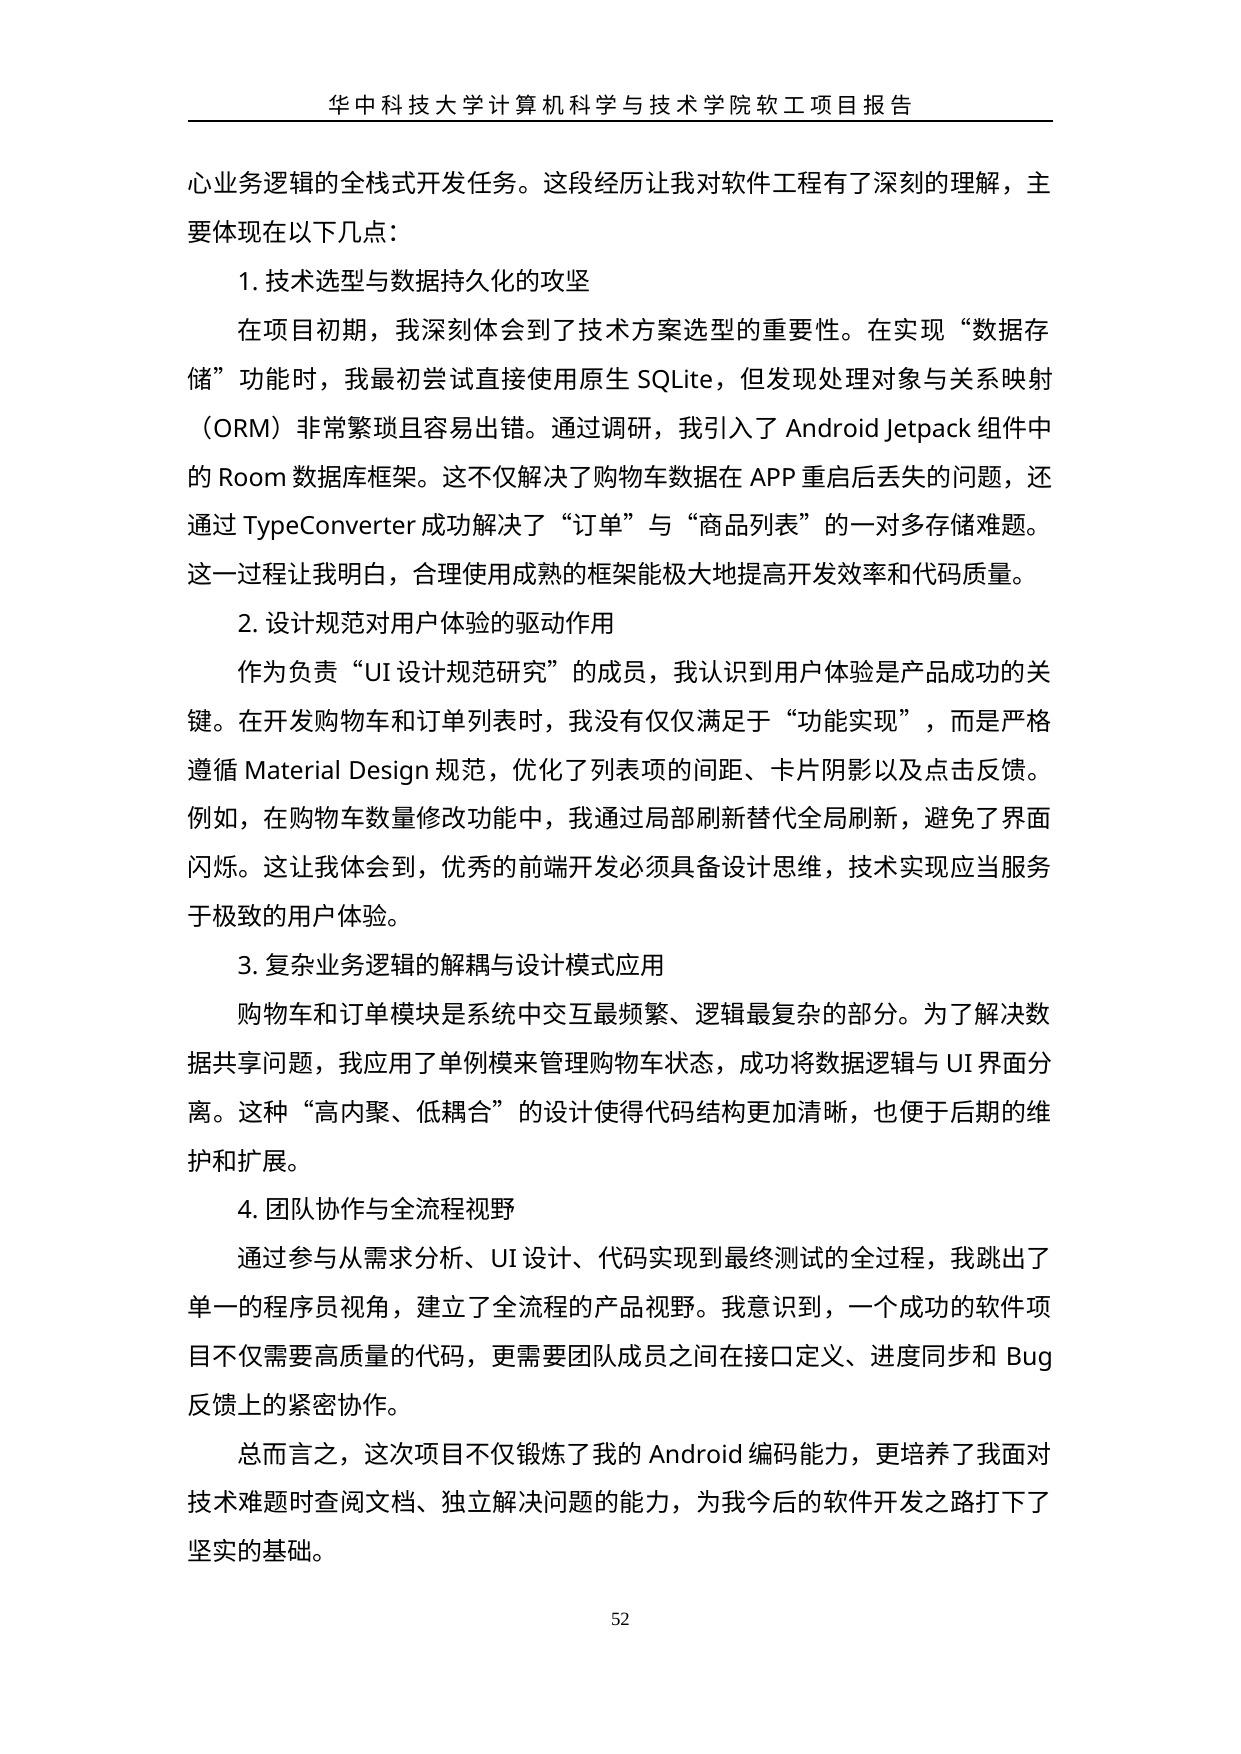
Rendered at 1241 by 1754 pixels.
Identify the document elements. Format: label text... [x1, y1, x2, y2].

text 2. 设计规范对用户体验的驱动作用 [187, 603, 1053, 640]
text 1. 技术选型与数据持久化的攻坚 [187, 262, 1053, 298]
text 总而言之，这次项目不仅锻炼了我的Android编码能力，更培养了我面对技术难题时查阅文档、独立解决问题的能力，为我今后的软件开发之路打下了坚实的基础。 [187, 1434, 1053, 1568]
text 作为负责“UI设计规范研究”的成员，我认识到用户体验是产品成功的关键。在开发购物车和订单列表时，我没有仅仅满足于“功能实现”，而是严格遵循Material Design规范，优化了列表项的间距、卡片阴影以及点击反馈。例如，在购物车数量修改功能中，我通过局部刷新替代全局刷新，避免了界面闪烁。这让我体会到，优秀的前端开发必须具备设计思维，技术实现应当服务于极致的用户体验。 [187, 652, 1053, 933]
text 购物车和订单模块是系统中交互最频繁、逻辑最复杂的部分。为了解决数据共享问题，我应用了单例模来管理购物车状态，成功将数据逻辑与UI界面分离。这种“高内聚、低耦合”的设计使得代码结构更加清晰，也便于后期的维护和扩展。 [187, 994, 1053, 1177]
text 3. 复杂业务逻辑的解耦与设计模式应用 [187, 946, 1053, 982]
text 通过参与从需求分析、UI设计、代码实现到最终测试的全过程，我跳出了单一的程序员视角，建立了全流程的产品视野。我意识到，一个成功的软件项目不仅需要高质量的代码，更需要团队成员之间在接口定义、进度同步和Bug反馈上的紧密协作。 [187, 1239, 1053, 1421]
text 4. 团队协作与全流程视野 [187, 1190, 1053, 1226]
text 在项目初期，我深刻体会到了技术方案选型的重要性。在实现“数据存储”功能时，我最初尝试直接使用原生SQLite，但发现处理对象与关系映射（ORM）非常繁琐且容易出错。通过调研，我引入了Android Jetpack组件中的Room数据库框架。这不仅解决了购物车数据在APP重启后丢失的问题，还通过TypeConverter成功解决了“订单”与“商品列表”的一对多存储难题。这一过程让我明白，合理使用成熟的框架能极大地提高开发效率和代码质量。 [187, 310, 1053, 591]
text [187, 164, 1053, 249]
